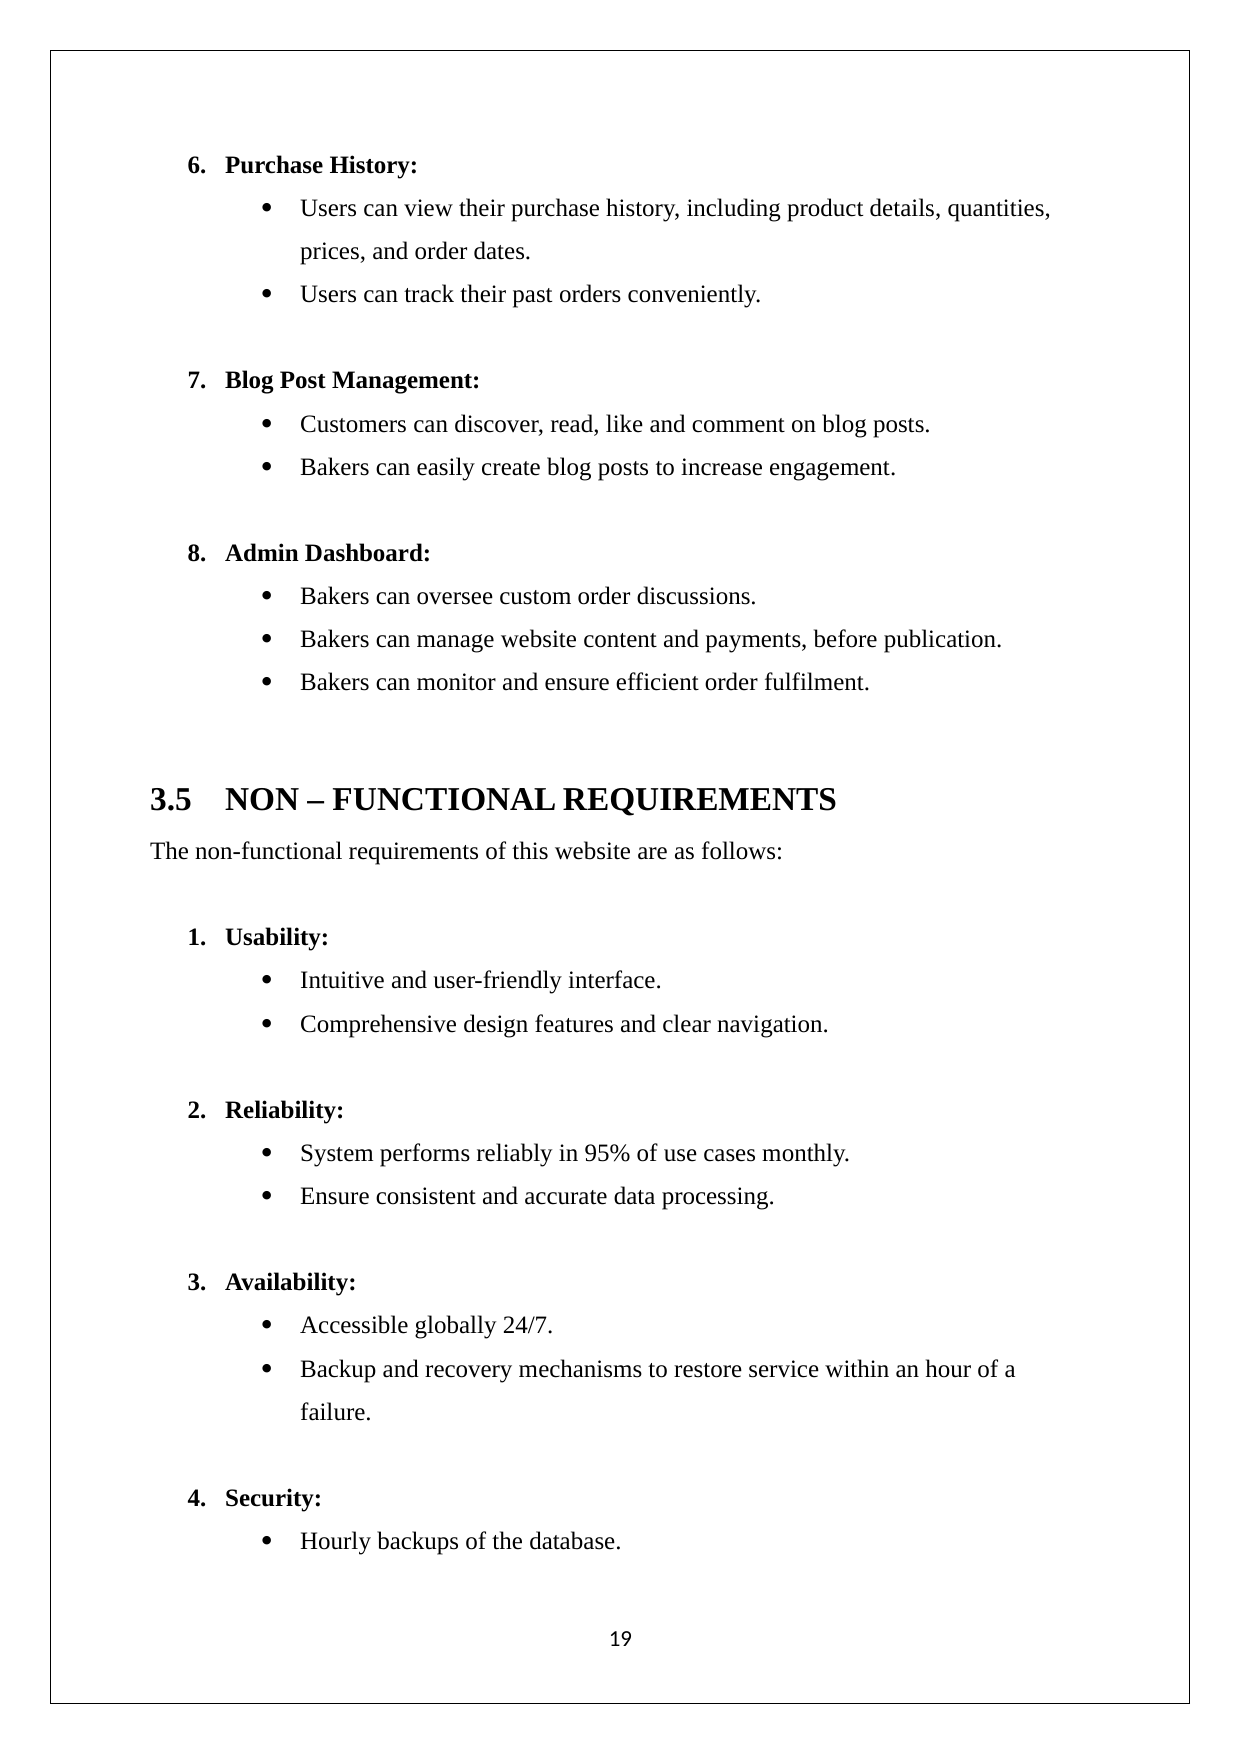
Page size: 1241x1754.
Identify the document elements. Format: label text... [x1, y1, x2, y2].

list Intuitive and user-friendly interface. [262, 966, 1090, 994]
list Users can track their past orders conveniently. [262, 279, 1090, 308]
list Availability: [187, 1267, 1090, 1296]
list Purchase History: [187, 150, 1090, 179]
list Accessible globally 24/7. [262, 1311, 1090, 1339]
list System performs reliably in 95% of use cases monthly. [262, 1138, 1090, 1167]
list Usability: [187, 922, 1090, 951]
subtitle NON – FUNCTIONAL REQUIREMENTS [150, 779, 1090, 817]
list Ensure consistent and accurate data processing. [262, 1181, 1090, 1210]
list Bakers can manage website content and payments, before publication. [262, 624, 1090, 653]
text The non-functional requirements of this website are as follows: [150, 836, 1090, 865]
list Security: [187, 1483, 1090, 1512]
list Bakers can oversee custom order discussions. [262, 581, 1090, 610]
list Reliability: [187, 1095, 1090, 1124]
list Bakers can easily create blog posts to increase engagement. [262, 452, 1090, 481]
list Comprehensive design features and clear navigation. [262, 1009, 1090, 1037]
list Admin Dashboard: [187, 538, 1090, 567]
list Customers can discover, read, like and comment on blog posts. [262, 409, 1090, 437]
list Users can view their purchase history, including product details, quantities, prices, and order dates. [262, 193, 1090, 265]
list Bakers can monitor and ensure efficient order fulfilment. [262, 667, 1090, 696]
list Blog Post Management: [187, 366, 1090, 394]
list Backup and recovery mechanisms to restore service within an hour of a failure. [262, 1354, 1090, 1426]
list Hourly backups of the database. [262, 1526, 1090, 1555]
